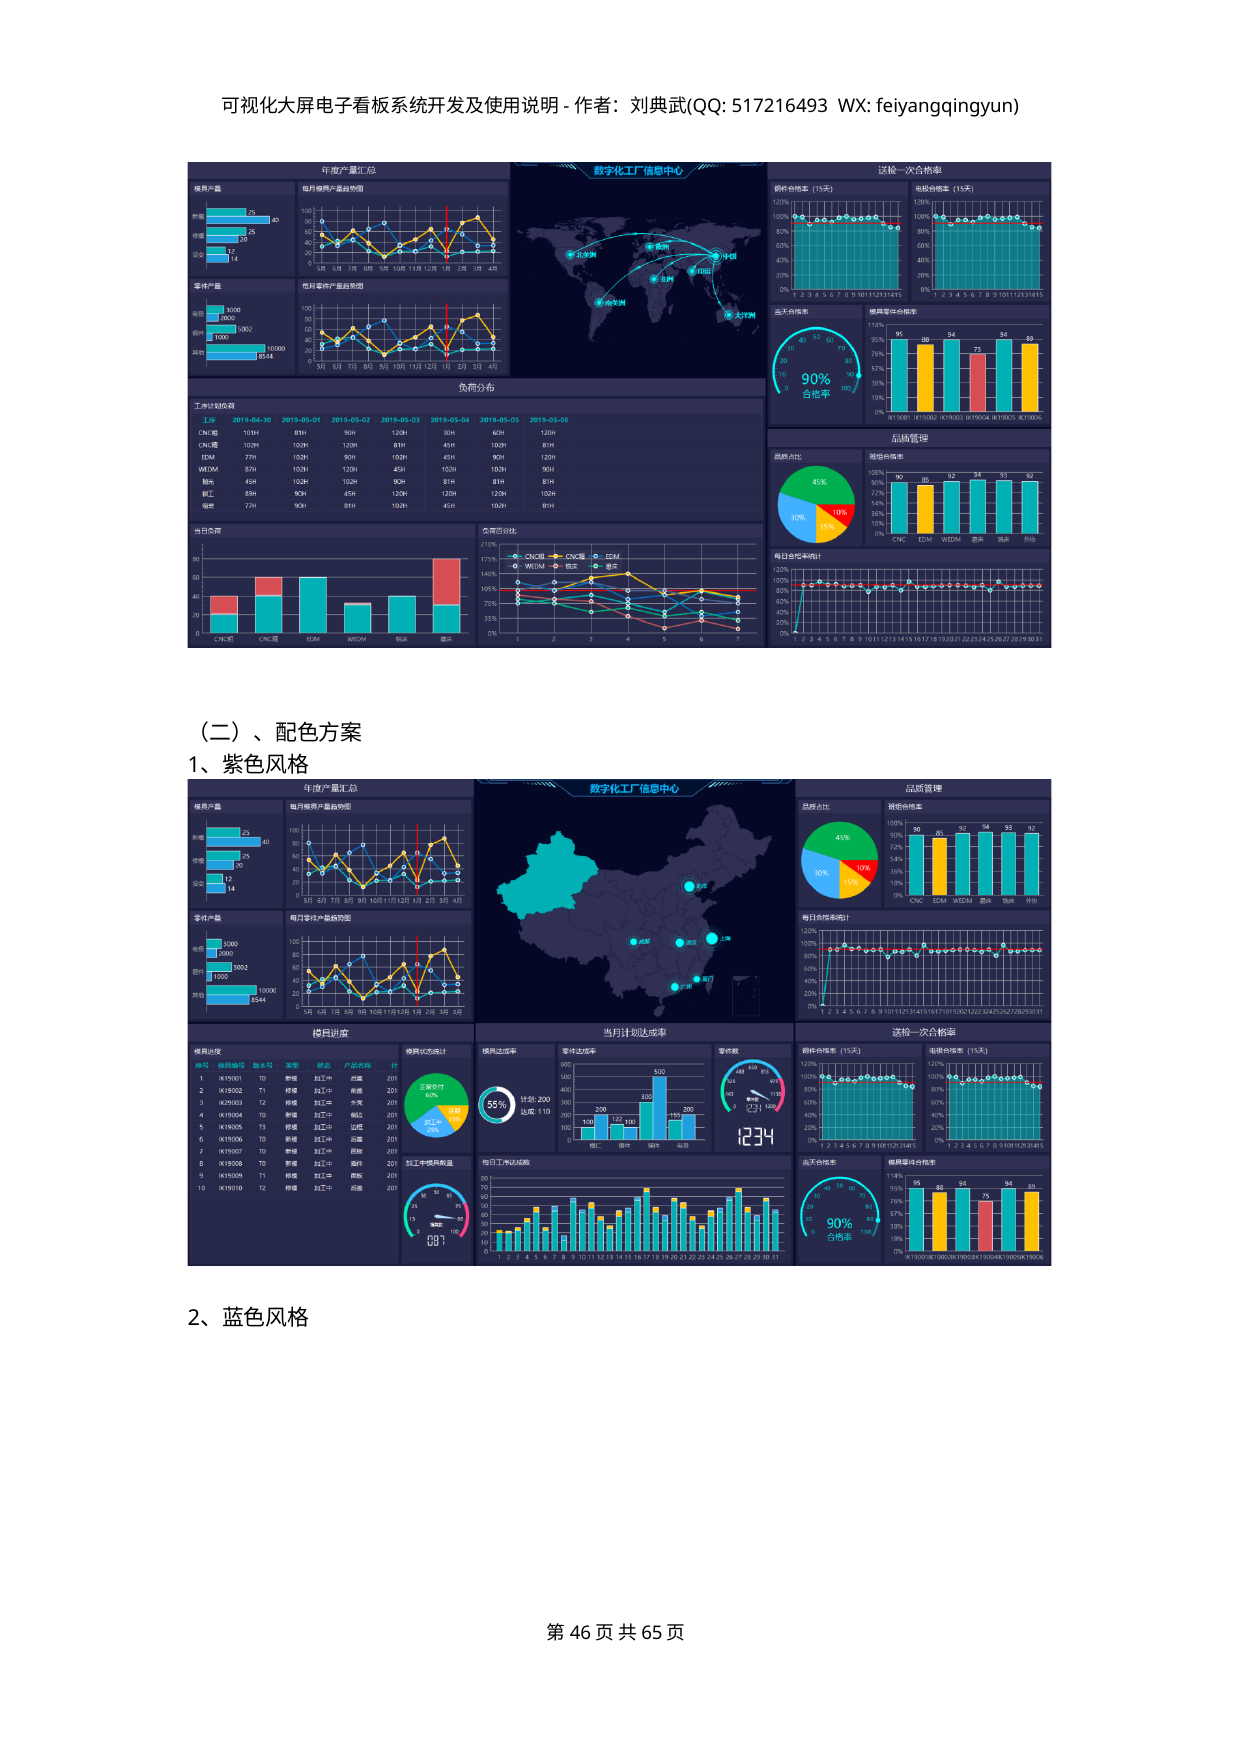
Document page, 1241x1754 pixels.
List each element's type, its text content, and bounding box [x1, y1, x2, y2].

picture [187, 162, 1052, 648]
text 1、紫色风格 [187, 747, 1053, 779]
text 2、蓝色风格 [187, 1299, 1053, 1332]
picture [187, 779, 1052, 1266]
text （二）、配色方案 [187, 714, 1053, 747]
